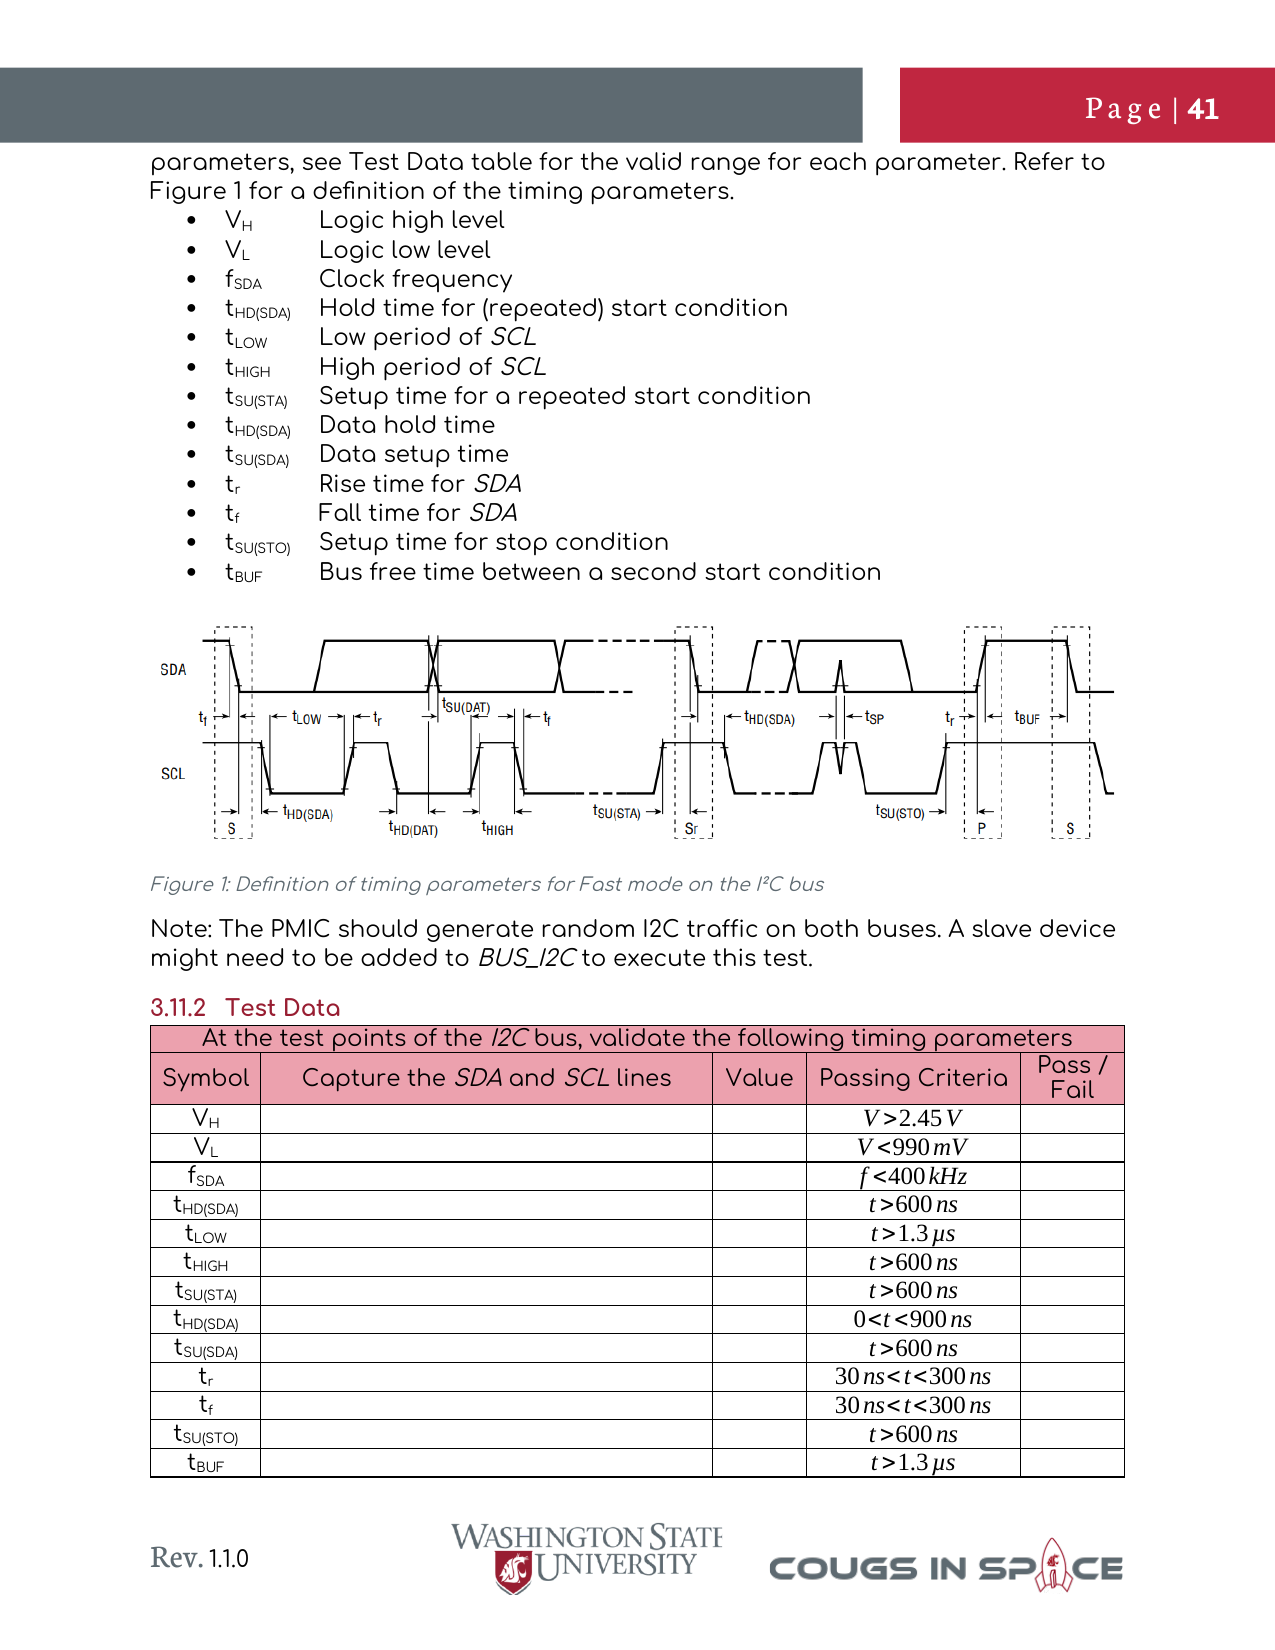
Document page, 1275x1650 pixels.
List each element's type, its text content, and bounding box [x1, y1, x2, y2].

table_cell [807, 1334, 1020, 1362]
table_cell [807, 1163, 1020, 1190]
table_cell [713, 1220, 806, 1247]
table_cell VL [151, 1134, 260, 1161]
table_cell [261, 1449, 712, 1476]
table_cell [261, 1277, 712, 1304]
table_cell [1021, 1420, 1124, 1448]
list tLOW Low period of SCL [187, 326, 1125, 351]
table_cell tSU(STA) [151, 1277, 260, 1304]
table_cell Pass / Fail [1021, 1053, 1124, 1104]
table_cell [713, 1392, 806, 1419]
table_cell [1021, 1277, 1124, 1304]
table_cell tLOW [151, 1220, 260, 1247]
table_cell [261, 1163, 712, 1190]
table_cell [261, 1191, 712, 1219]
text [150, 150, 1125, 205]
table_cell [1021, 1191, 1124, 1219]
list tf Fall time for SDA [187, 501, 1125, 527]
subtitle Test Data [150, 996, 1125, 1022]
list tHIGH High period of SCL [187, 355, 1125, 380]
table_cell [807, 1449, 1020, 1476]
table_cell tBUF [151, 1449, 260, 1476]
table_cell [807, 1306, 1020, 1333]
table_cell [713, 1163, 806, 1190]
table_cell [713, 1334, 806, 1362]
table_cell tHD(SDA) [151, 1306, 260, 1333]
table_cell Value [713, 1053, 806, 1104]
table_cell [261, 1363, 712, 1391]
table_cell tf [151, 1392, 260, 1419]
table_cell [261, 1105, 712, 1133]
table_cell [261, 1306, 712, 1333]
table_cell [807, 1105, 1020, 1133]
table_cell [713, 1449, 806, 1476]
table_cell [807, 1363, 1020, 1391]
table_cell [713, 1277, 806, 1304]
table_cell [261, 1134, 712, 1161]
list fSDA Clock frequency [187, 267, 1125, 293]
list tSU(STO) Setup time for stop condition [187, 531, 1125, 556]
table_cell [807, 1191, 1020, 1219]
table_cell [1021, 1163, 1124, 1190]
table_cell [261, 1248, 712, 1276]
table_cell [1021, 1220, 1124, 1247]
table_cell [261, 1420, 712, 1448]
table_cell [713, 1105, 806, 1133]
table_cell [1021, 1449, 1124, 1476]
table_cell [1021, 1134, 1124, 1161]
table_cell tSU(STO) [151, 1420, 260, 1448]
table_cell Passing Criteria [807, 1053, 1020, 1104]
table_cell [1021, 1334, 1124, 1362]
table_cell [713, 1420, 806, 1448]
picture [450, 1522, 723, 1595]
table_cell [713, 1363, 806, 1391]
table_cell tSU(SDA) [151, 1334, 260, 1362]
table_cell [807, 1277, 1020, 1304]
table_cell tHD(SDA) [151, 1191, 260, 1219]
picture [150, 610, 1125, 851]
table_cell tr [151, 1363, 260, 1391]
table_cell [261, 1220, 712, 1247]
picture [769, 1537, 1123, 1594]
table_cell [713, 1306, 806, 1333]
list tBUF Bus free time between a second start condition [187, 560, 1125, 585]
text Figure 1: Definition of timing parameters for Fast mode on the I²C bus [150, 875, 1125, 896]
table_cell Symbol [151, 1053, 260, 1104]
list tSU(STA) Setup time for a repeated start condition [187, 384, 1125, 410]
table_cell VH [151, 1105, 260, 1133]
list tHD(SDA) Hold time for (repeated) start condition [187, 296, 1125, 322]
table_cell [1021, 1105, 1124, 1133]
table_cell [807, 1134, 1020, 1161]
table_cell [807, 1220, 1020, 1247]
table_cell [261, 1392, 712, 1419]
table_cell [713, 1248, 806, 1276]
list VL Logic low level [187, 238, 1125, 263]
table_cell [807, 1248, 1020, 1276]
list VH Logic high level [187, 208, 1125, 234]
table_cell tHIGH [151, 1248, 260, 1276]
list tSU(SDA) Data setup time [187, 443, 1125, 468]
table_cell [807, 1420, 1020, 1448]
list tHD(SDA) Data hold time [187, 413, 1125, 439]
table_cell [1021, 1306, 1124, 1333]
table_header At the test points of the I2C bus, validate the following timing parameters [151, 1026, 1124, 1052]
table_cell [1021, 1363, 1124, 1391]
text Note: The PMIC should generate random I2C traffic on both buses. A slave device might need to be added to BUS_I2C to execute this test. [150, 917, 1125, 972]
table_cell [713, 1134, 806, 1161]
table_cell Capture the SDA and SCL lines [261, 1053, 712, 1104]
table_cell [261, 1334, 712, 1362]
list tr Rise time for SDA [187, 472, 1125, 497]
table_cell [713, 1191, 806, 1219]
table_cell fSDA [151, 1163, 260, 1190]
table_cell [1021, 1392, 1124, 1419]
table_cell [807, 1392, 1020, 1419]
table_cell [1021, 1248, 1124, 1276]
